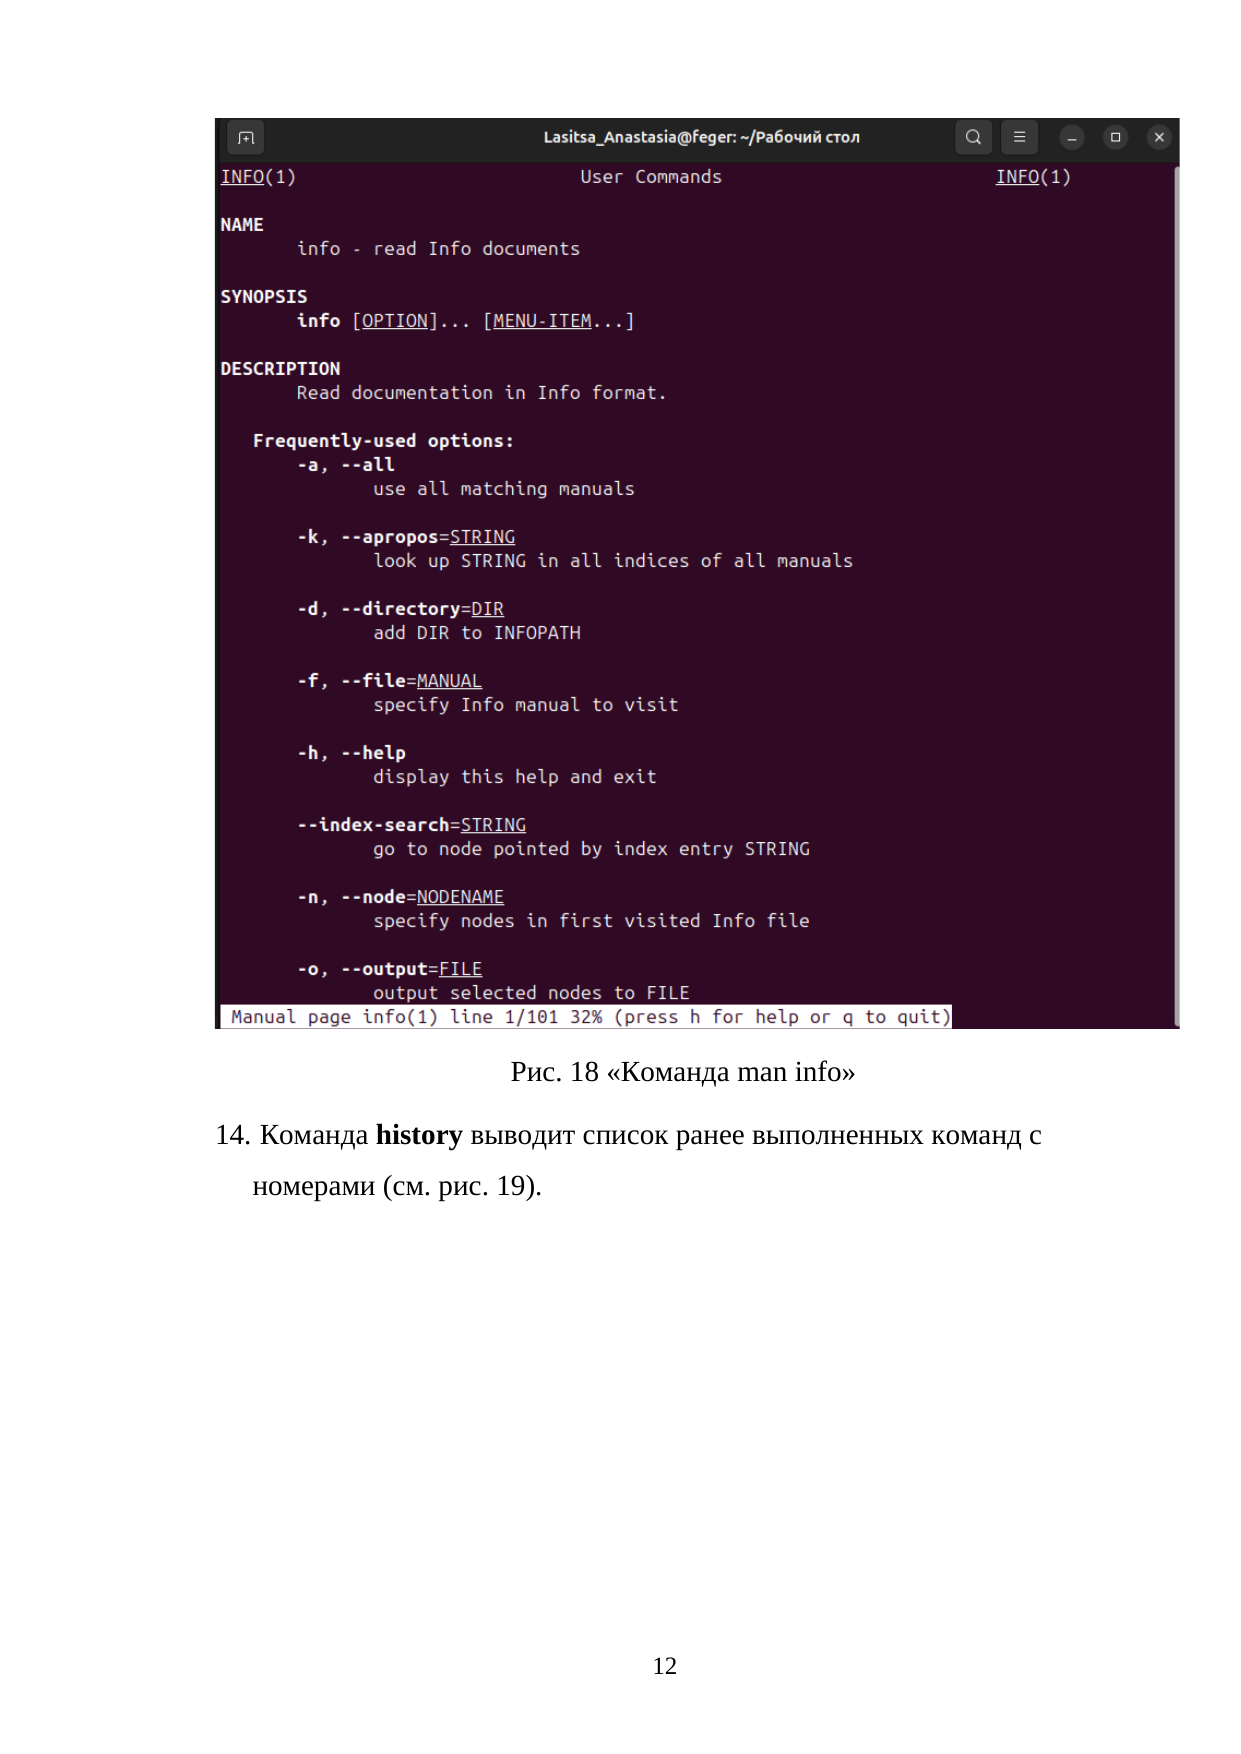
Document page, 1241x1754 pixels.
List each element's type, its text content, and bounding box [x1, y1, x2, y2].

picture [214, 118, 1180, 1029]
list Команда history выводит список ранее выполненных команд с номерами (см. рис. 19). [215, 1117, 1152, 1201]
text Рис. 18 «Команда man info» [215, 1054, 1152, 1088]
